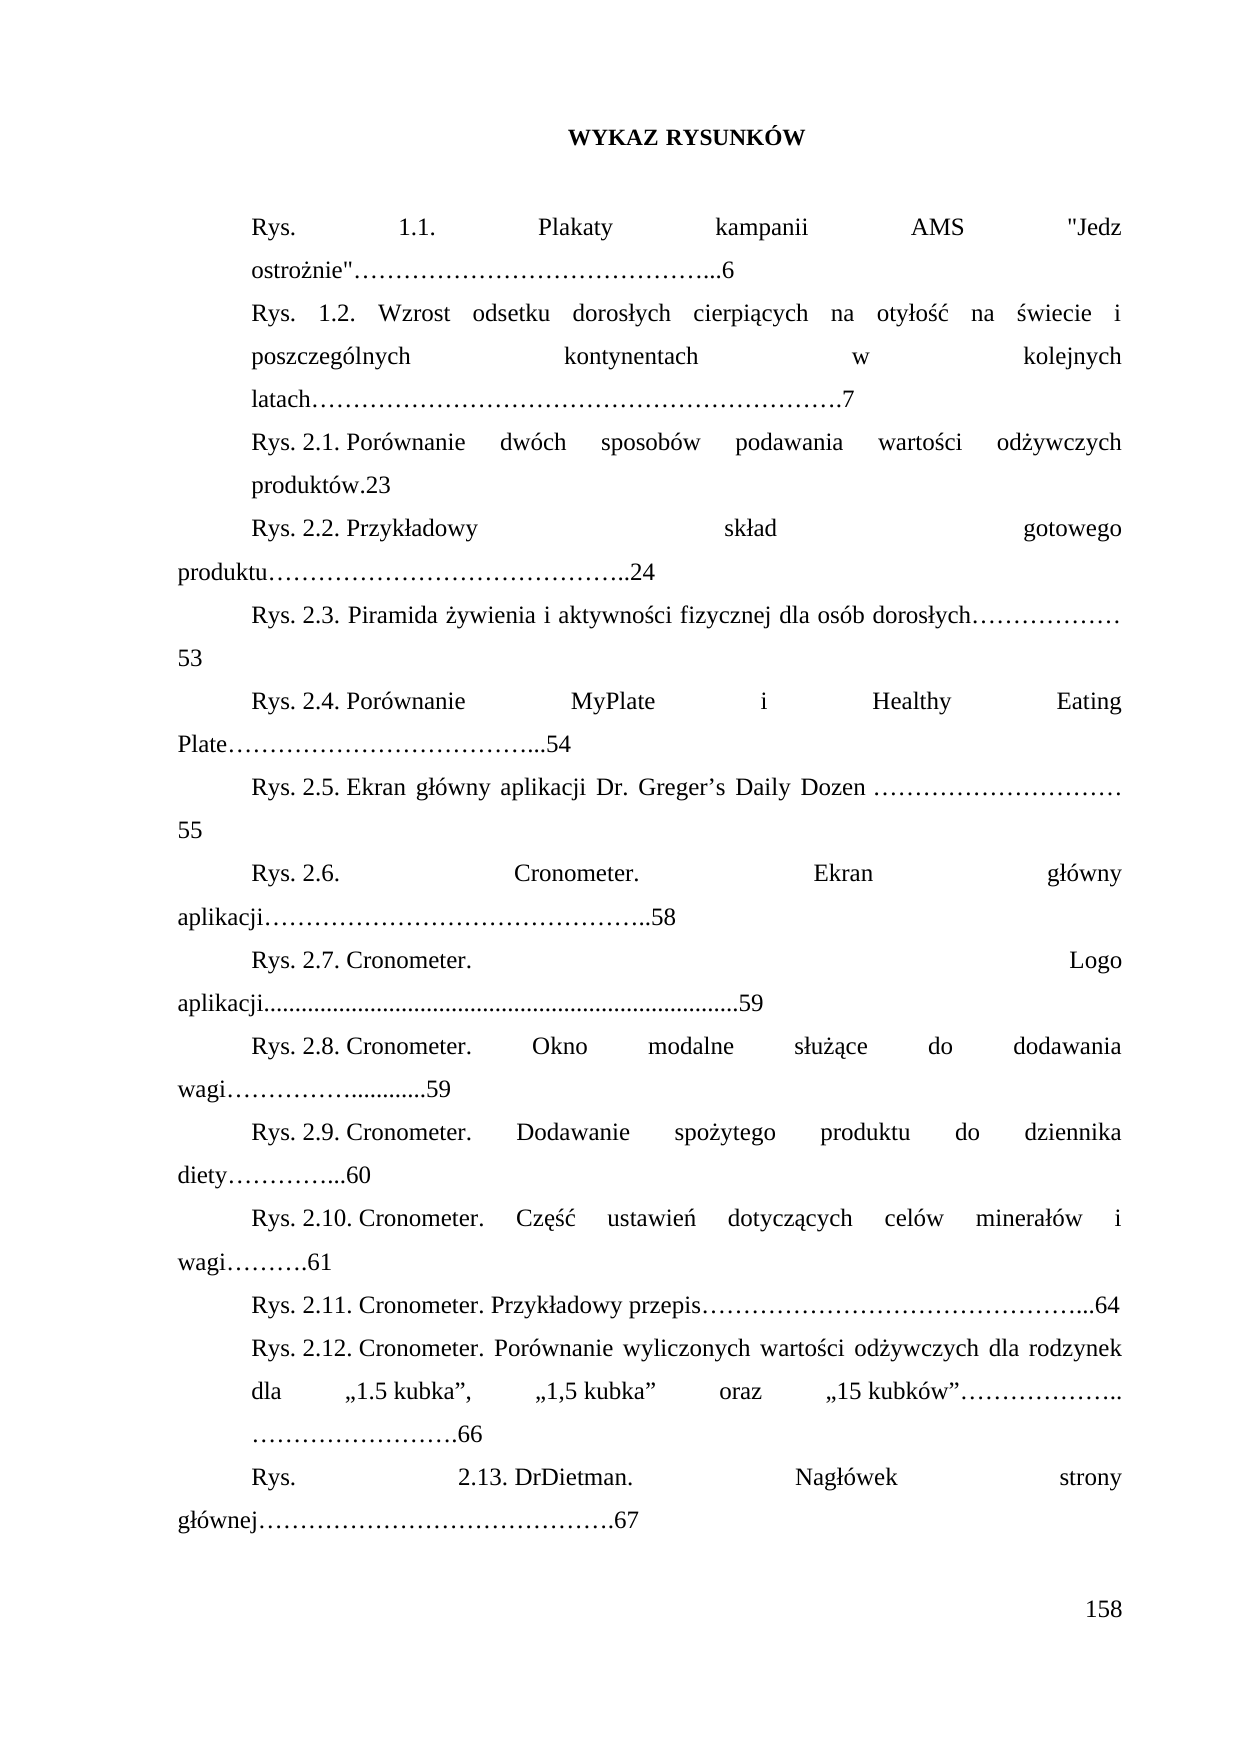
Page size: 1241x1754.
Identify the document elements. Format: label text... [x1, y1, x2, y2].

subtitle wykaz rysunków [177, 118, 1122, 152]
text Rys. 1.1. Plakaty kampanii AMS "Jedz ostrożnie"……………………………………...6 [251, 212, 1122, 283]
text Rys. 2.12. Cronometer. Porównanie wyliczonych wartości odżywczych dla rodzynek dla „1.5 kubka”, „1,5 kubka” oraz „15 kubków”………………..…………………….66 [251, 1333, 1122, 1448]
text Rys. 2.5. Ekran główny aplikacji Dr. Greger’s Daily Dozen …………………………55 [177, 772, 1122, 844]
text Rys. 2.2. Przykładowy skład gotowego produktu……………………………………..24 [177, 513, 1122, 585]
text Rys. 2.13. DrDietman. Nagłówek strony głównej…………………………………….67 [177, 1462, 1122, 1534]
text Rys. 1.2. Wzrost odsetku dorosłych cierpiących na otyłość na świecie i poszczególnych kontynentach w kolejnych latach……………………………………………………….7 [251, 298, 1122, 413]
text Rys. 2.6. Cronometer. Ekran główny aplikacji………………………………………..58 [177, 858, 1122, 930]
text Rys. 2.11. Cronometer. Przykładowy przepis………………………………………...64 [177, 1290, 1122, 1318]
text Rys. 2.10. Cronometer. Część ustawień dotyczących celów minerałów i wagi……….61 [177, 1203, 1122, 1275]
text Rys. 2.1. Porównanie dwóch sposobów podawania wartości odżywczych produktów.23 [251, 427, 1122, 499]
text Rys. 2.9. Cronometer. Dodawanie spożytego produktu do dziennika diety…………...60 [177, 1117, 1122, 1189]
text Rys. 2.8. Cronometer. Okno modalne służące do dodawania wagi……………............59 [177, 1031, 1122, 1103]
text Rys. 2.7. Cronometer. Logo aplikacji............................................................................59 [177, 945, 1122, 1017]
text Rys. 2.4. Porównanie MyPlate i Healthy Eating Plate………………………………...54 [177, 686, 1122, 758]
text Rys. 2.3. Piramida żywienia i aktywności fizycznej dla osób dorosłych………………53 [177, 600, 1122, 672]
